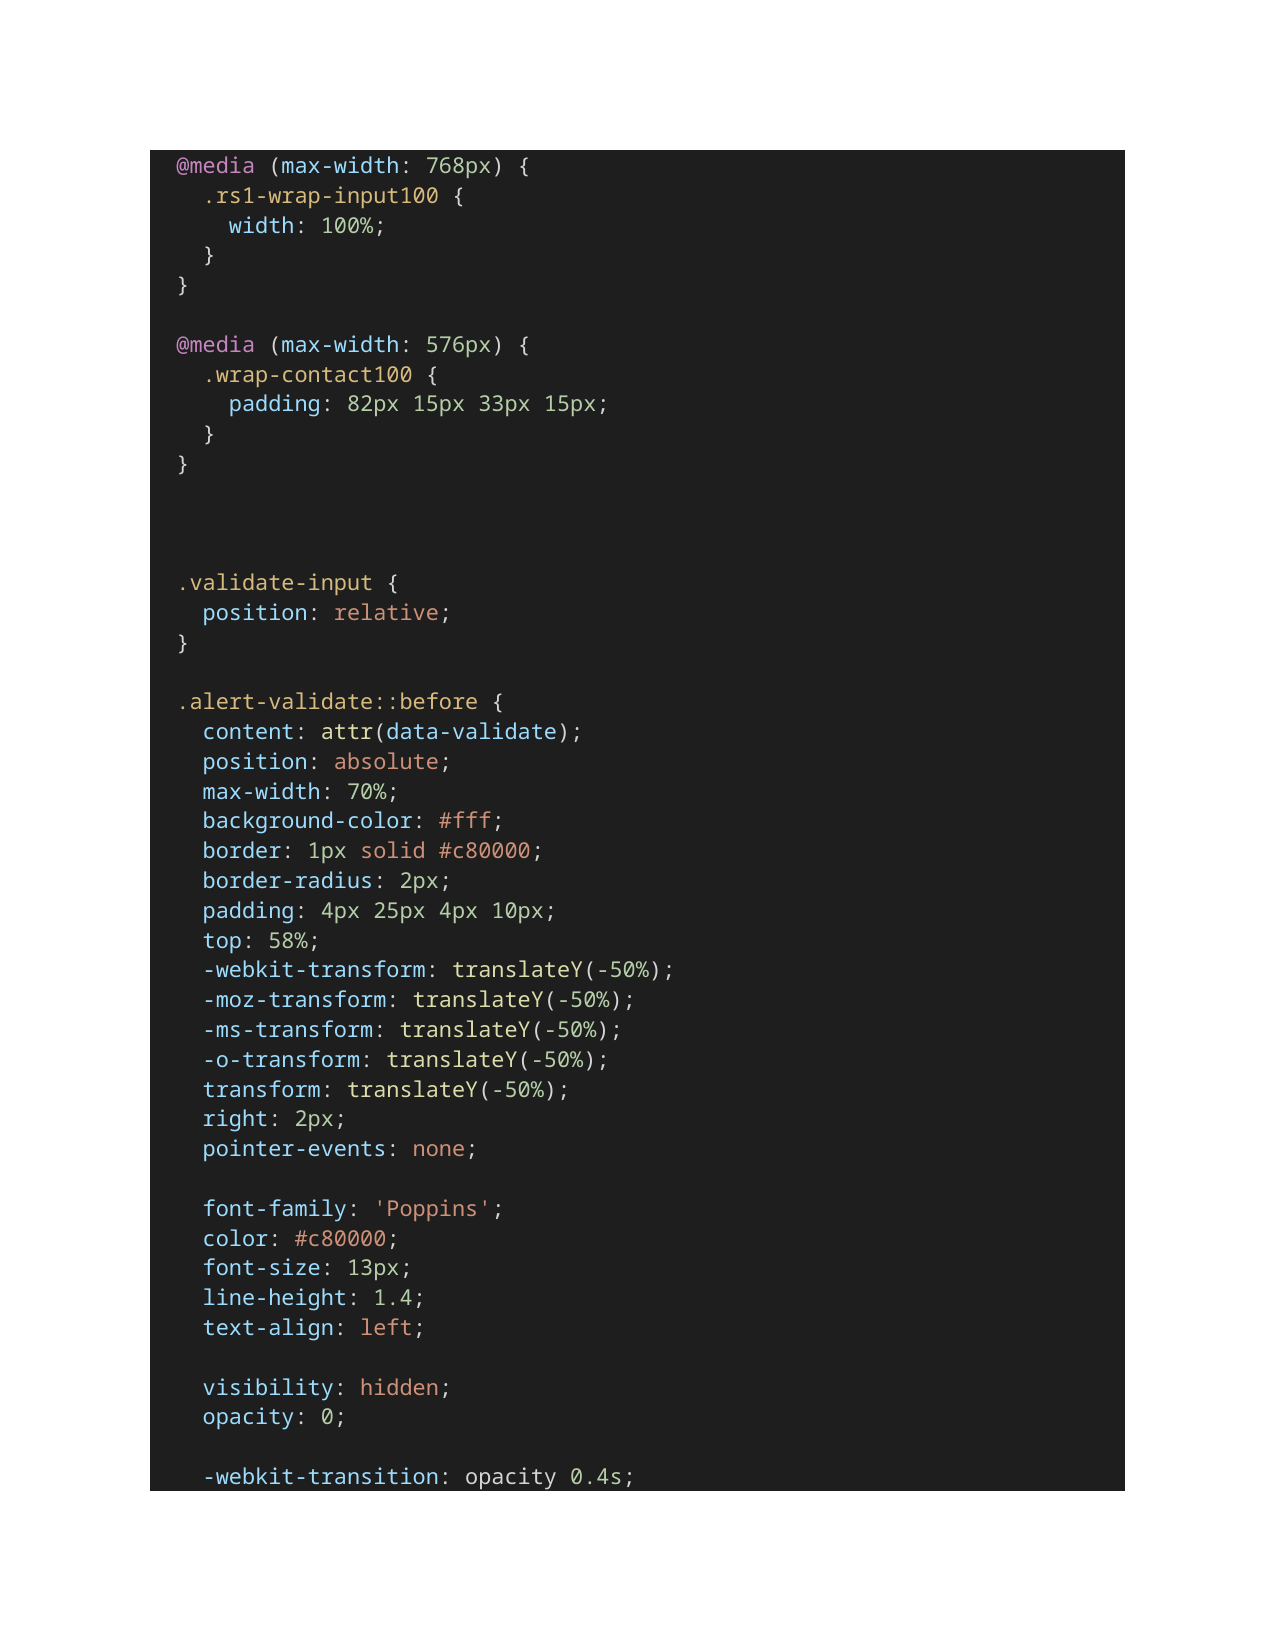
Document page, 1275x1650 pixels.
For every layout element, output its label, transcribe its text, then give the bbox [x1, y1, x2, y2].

text border-radius: 2px; [150, 865, 1125, 895]
text position: relative; [150, 597, 1125, 627]
text right: 2px; [150, 1103, 1125, 1133]
text visibility: hidden; [150, 1371, 1125, 1401]
text line-height: 1.4; [150, 1282, 1125, 1312]
text .wrap-contact100 { [150, 358, 1125, 388]
text font-size: 13px; [150, 1252, 1125, 1282]
text @media (max-width: 768px) { [150, 150, 1125, 180]
text padding: 82px 15px 33px 15px; [150, 388, 1125, 418]
text background-color: #fff; [150, 805, 1125, 835]
text width: 100%; [150, 209, 1125, 239]
text font-family: 'Poppins'; [150, 1193, 1125, 1222]
text } [150, 269, 1125, 299]
text border: 1px solid #c80000; [150, 835, 1125, 865]
text max-width: 70%; [150, 776, 1125, 805]
text } [150, 418, 1125, 448]
text .alert-validate::before { [150, 686, 1125, 716]
text top: 58%; [150, 924, 1125, 954]
text .rs1-wrap-input100 { [150, 180, 1125, 209]
text -ms-transform: translateY(-50%); [150, 1014, 1125, 1044]
text position: absolute; [150, 746, 1125, 776]
text pointer-events: none; [150, 1133, 1125, 1163]
text -webkit-transition: opacity 0.4s; [150, 1461, 1125, 1491]
text @media (max-width: 576px) { [150, 329, 1125, 358]
text .validate-input { [150, 567, 1125, 597]
text transform: translateY(-50%); [150, 1073, 1125, 1103]
text color: #c80000; [150, 1222, 1125, 1252]
text } [150, 239, 1125, 269]
text -moz-transform: translateY(-50%); [150, 984, 1125, 1014]
text opacity: 0; [150, 1401, 1125, 1431]
text text-align: left; [150, 1312, 1125, 1342]
text padding: 4px 25px 4px 10px; [150, 895, 1125, 924]
text } [150, 627, 1125, 656]
text -o-transform: translateY(-50%); [150, 1044, 1125, 1073]
text content: attr(data-validate); [150, 716, 1125, 746]
text -webkit-transform: translateY(-50%); [150, 954, 1125, 984]
text } [150, 448, 1125, 478]
